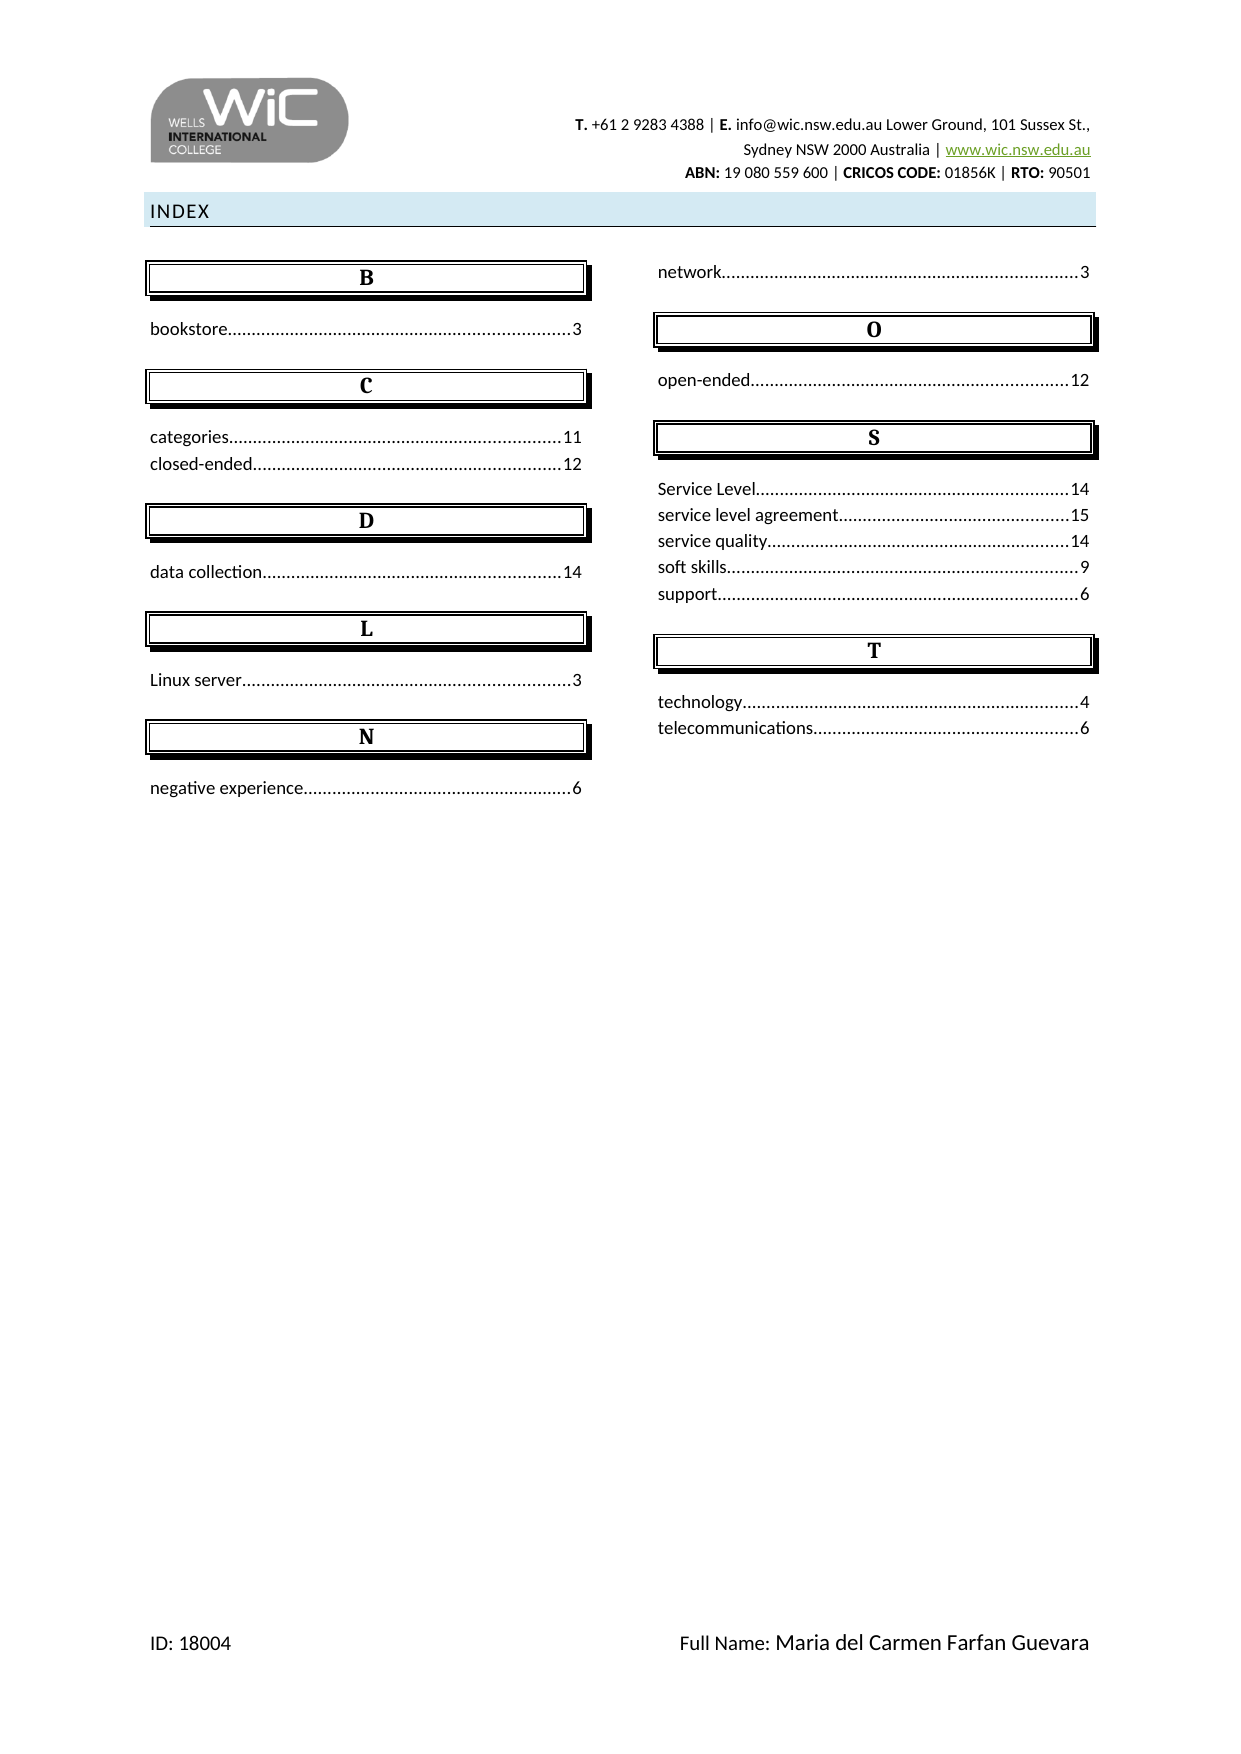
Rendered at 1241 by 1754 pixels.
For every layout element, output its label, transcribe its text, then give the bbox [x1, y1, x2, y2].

text negative experience 6 [150, 776, 583, 799]
subtitle Index [150, 199, 1090, 226]
text categories 11 [150, 425, 583, 448]
text data collection 14 [150, 560, 583, 583]
text technology 4 [658, 690, 1090, 713]
text soft skills 9 [658, 556, 1090, 579]
text closed-ended 12 [150, 452, 583, 474]
text telecommunications 6 [658, 717, 1090, 739]
text Linux server 3 [150, 668, 583, 691]
text service quality 14 [658, 529, 1090, 552]
text open-ended 12 [658, 368, 1090, 391]
text support 6 [658, 582, 1090, 605]
text Service Level 14 [658, 477, 1090, 499]
text bookstore 3 [150, 317, 583, 340]
text network 3 [658, 260, 1090, 283]
text service level agreement 15 [658, 503, 1090, 526]
